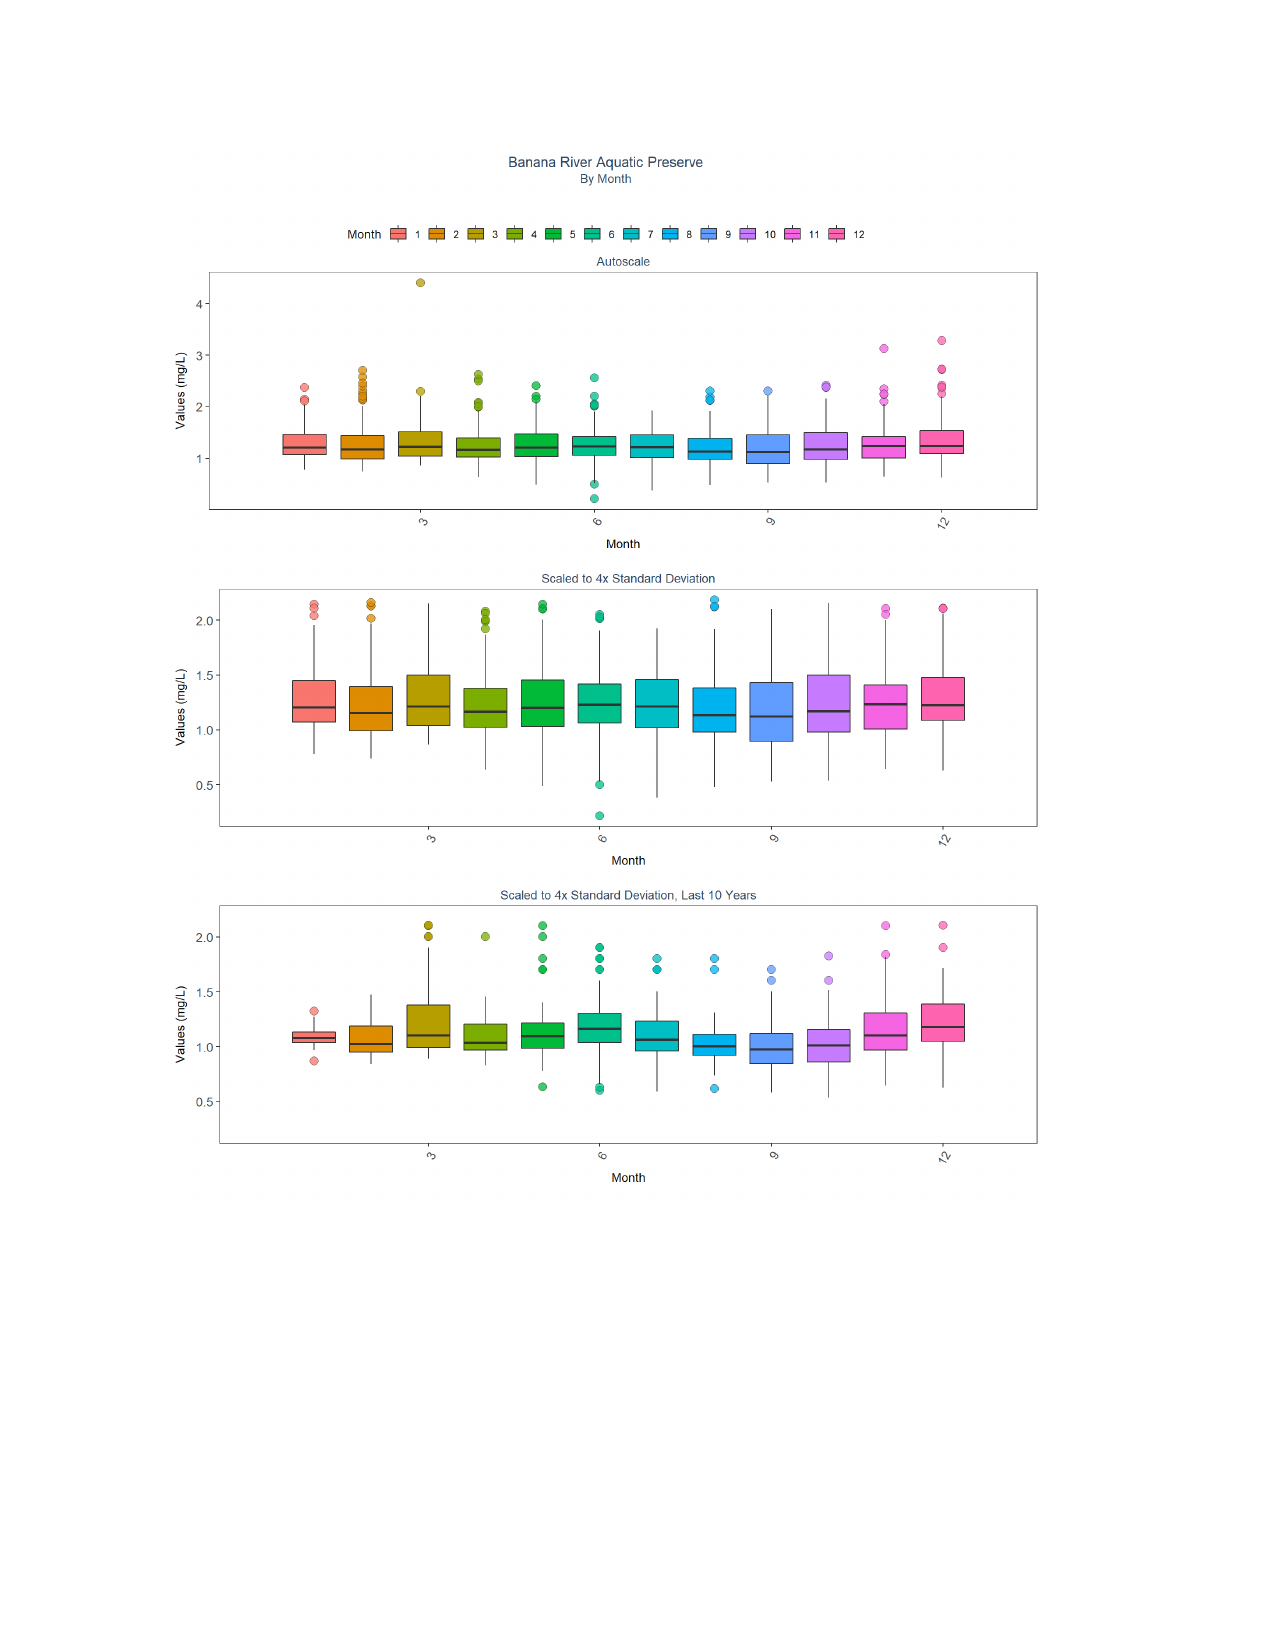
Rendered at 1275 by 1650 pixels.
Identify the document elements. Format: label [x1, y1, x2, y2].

picture [168, 150, 1044, 1200]
